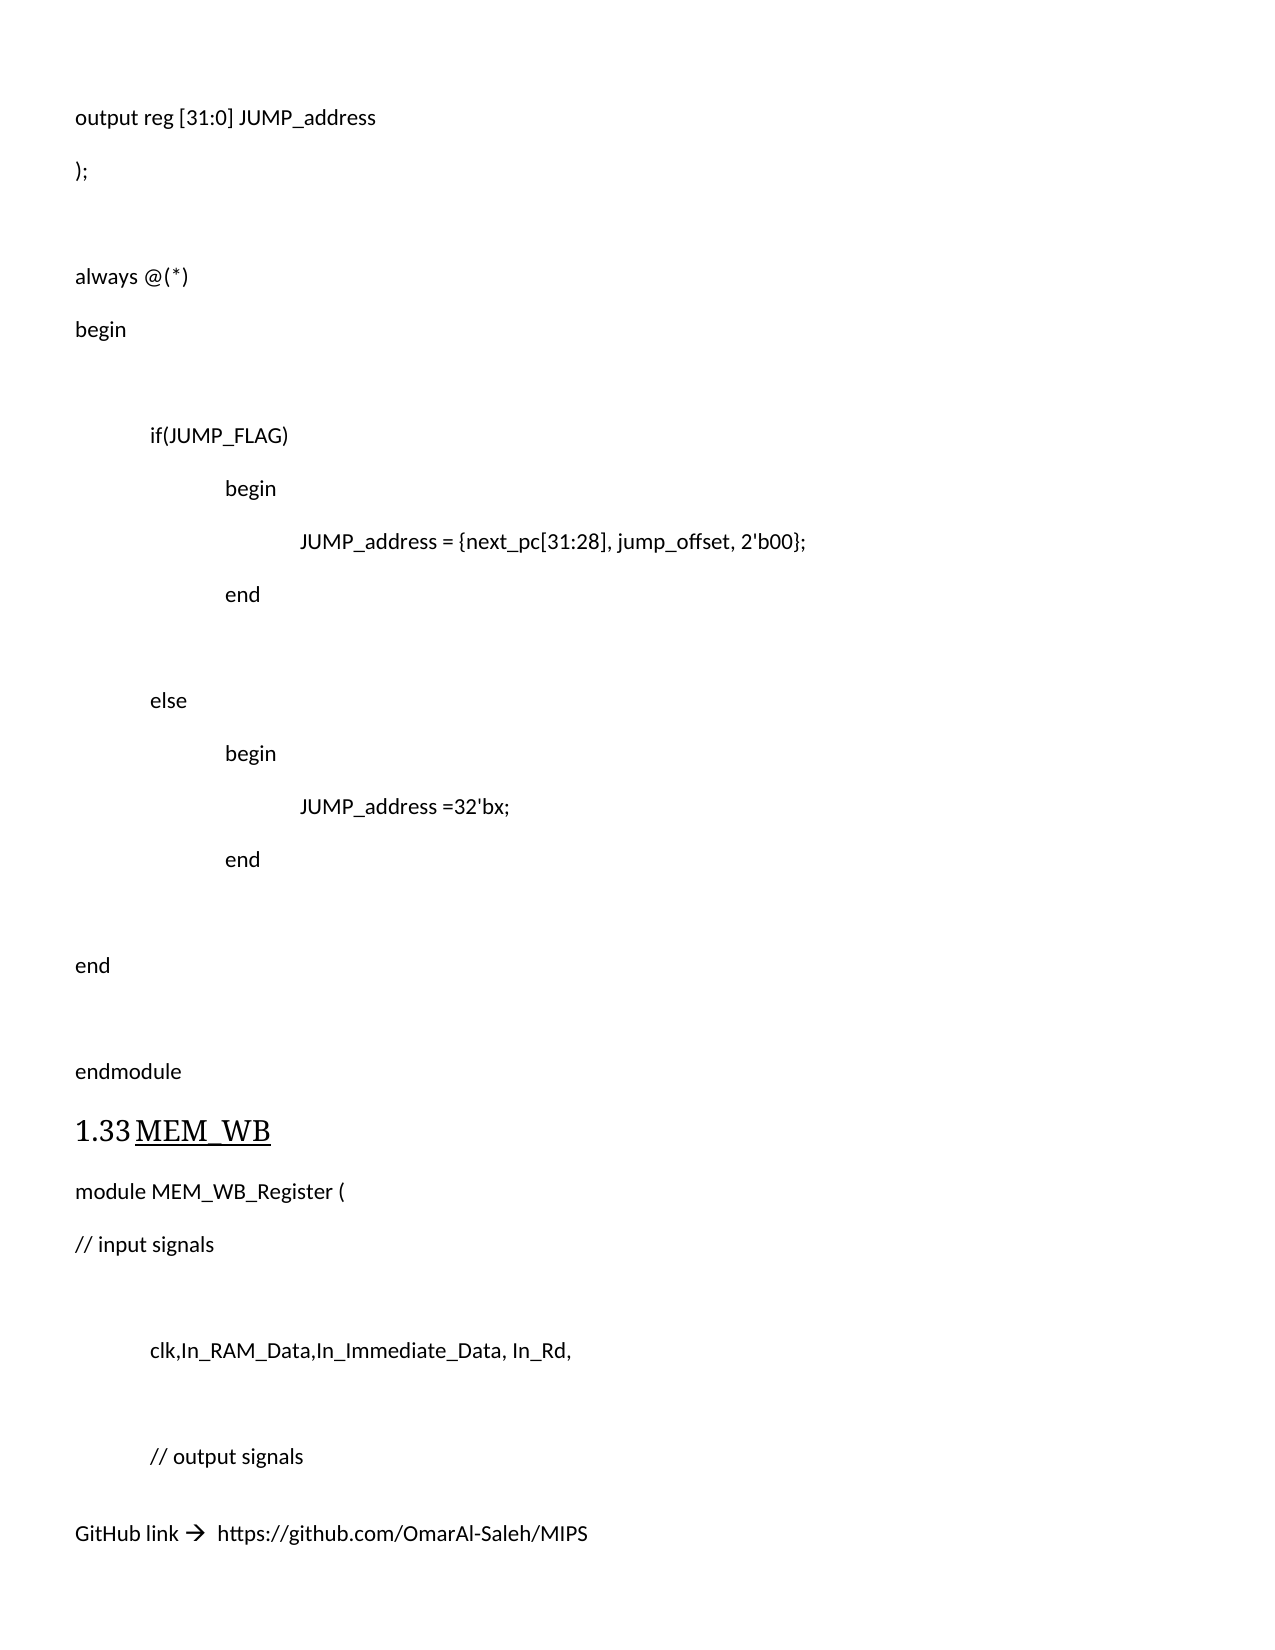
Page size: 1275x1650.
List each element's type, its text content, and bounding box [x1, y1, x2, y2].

text endmodule [75, 1057, 1200, 1085]
text output reg [31:0] JUMP_address [75, 103, 1200, 131]
text else [75, 686, 1200, 714]
text JUMP_address = {next_pc[31:28], jump_offset, 2'b00}; [75, 527, 1200, 555]
text // output signals [75, 1442, 1200, 1470]
text end [75, 951, 1200, 979]
text end [75, 845, 1200, 873]
text JUMP_address =32'bx; [75, 792, 1200, 820]
text end [75, 580, 1200, 608]
text module MEM_WB_Register ( [75, 1177, 1200, 1205]
text begin [75, 739, 1200, 767]
text always @(*) [75, 262, 1200, 290]
text begin [75, 474, 1200, 502]
text // input signals [75, 1230, 1200, 1258]
text if(JUMP_FLAG) [75, 421, 1200, 449]
text begin [75, 315, 1200, 343]
text clk,In_RAM_Data,In_Immediate_Data, In_Rd, [75, 1336, 1200, 1364]
subtitle MEM_WB [75, 1110, 1200, 1150]
text ); [75, 156, 1200, 184]
